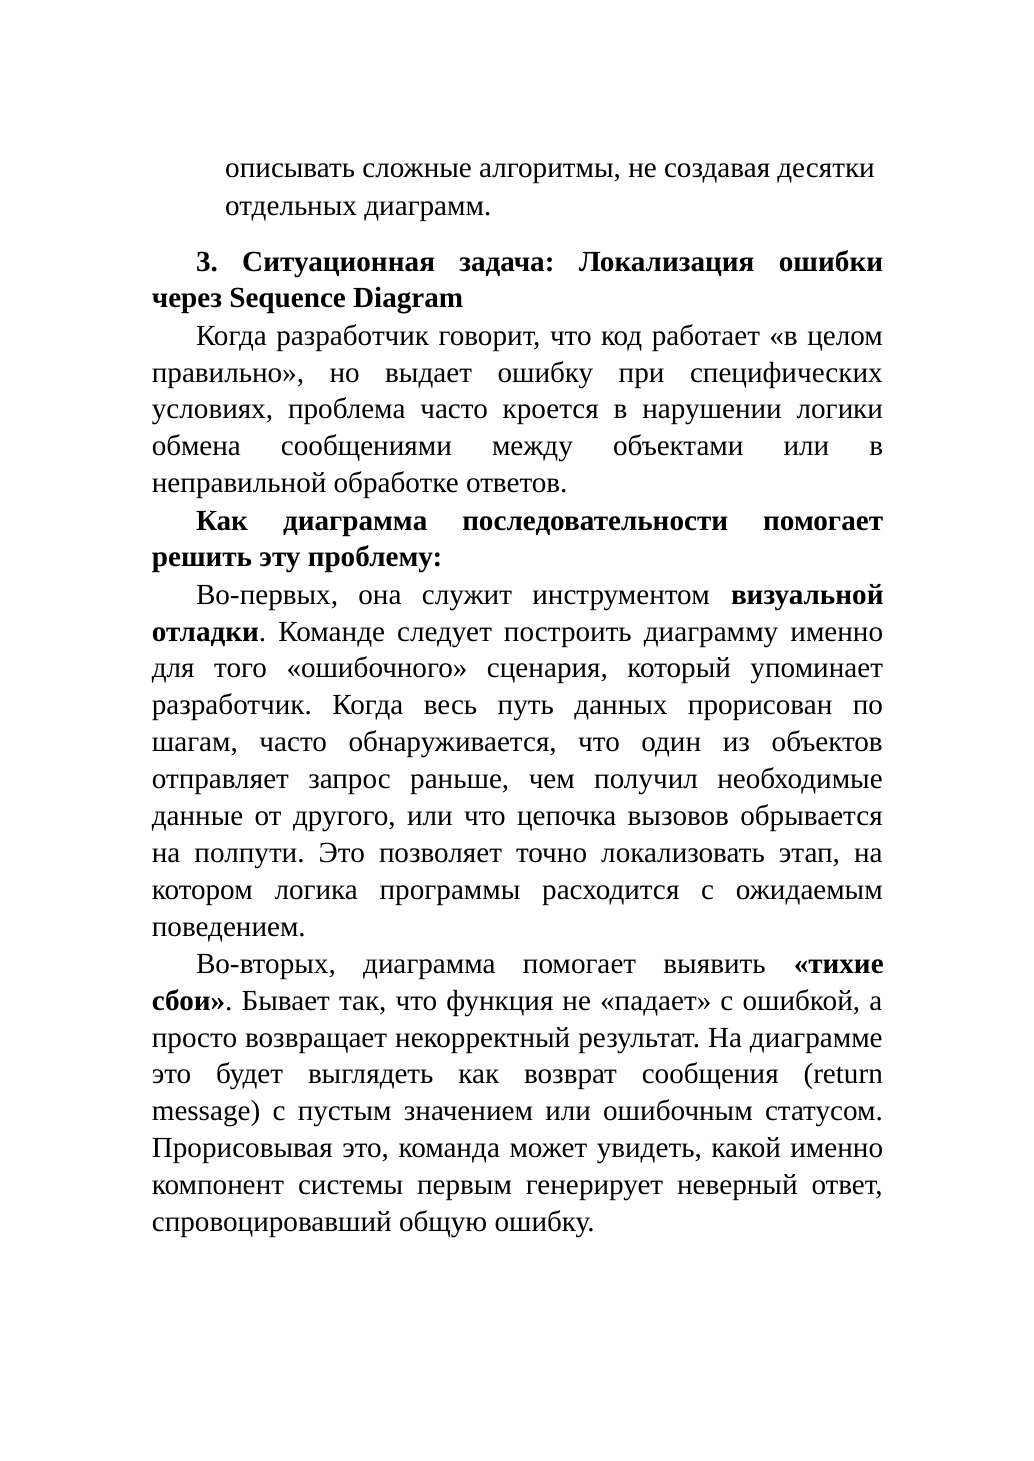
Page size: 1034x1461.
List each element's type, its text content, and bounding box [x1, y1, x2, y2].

text 3. Ситуационная задача: Локализация ошибки через Sequence Diagram [152, 244, 883, 314]
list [187, 150, 883, 222]
text Во-вторых, диаграмма помогает выявить «тихие сбои». Бывает так, что функция не «падает» с ошибкой, а просто возвращает некорректный результат. На диаграмме это будет выглядеть как возврат сообщения (return message) с пустым значением или ошибочным статусом. Прорисовывая это, команда может увидеть, какой именно компонент системы первым генерирует неверный ответ, спровоцировавший общую ошибку. [152, 946, 883, 1238]
text Когда разработчик говорит, что код работает «в целом правильно», но выдает ошибку при специфических условиях, проблема часто кроется в нарушении логики обмена сообщениями между объектами или в неправильной обработке ответов. [152, 318, 883, 499]
text Как диаграмма последовательности помогает решить эту проблему: [152, 503, 883, 573]
text Во-первых, она служит инструментом визуальной отладки. Команде следует построить диаграмму именно для того «ошибочного» сценария, который упоминает разработчик. Когда весь путь данных прорисован по шагам, часто обнаруживается, что один из объектов отправляет запрос раньше, чем получил необходимые данные от другого, или что цепочка вызовов обрывается на полпути. Это позволяет точно локализовать этап, на котором логика программы расходится с ожидаемым поведением. [152, 577, 883, 942]
